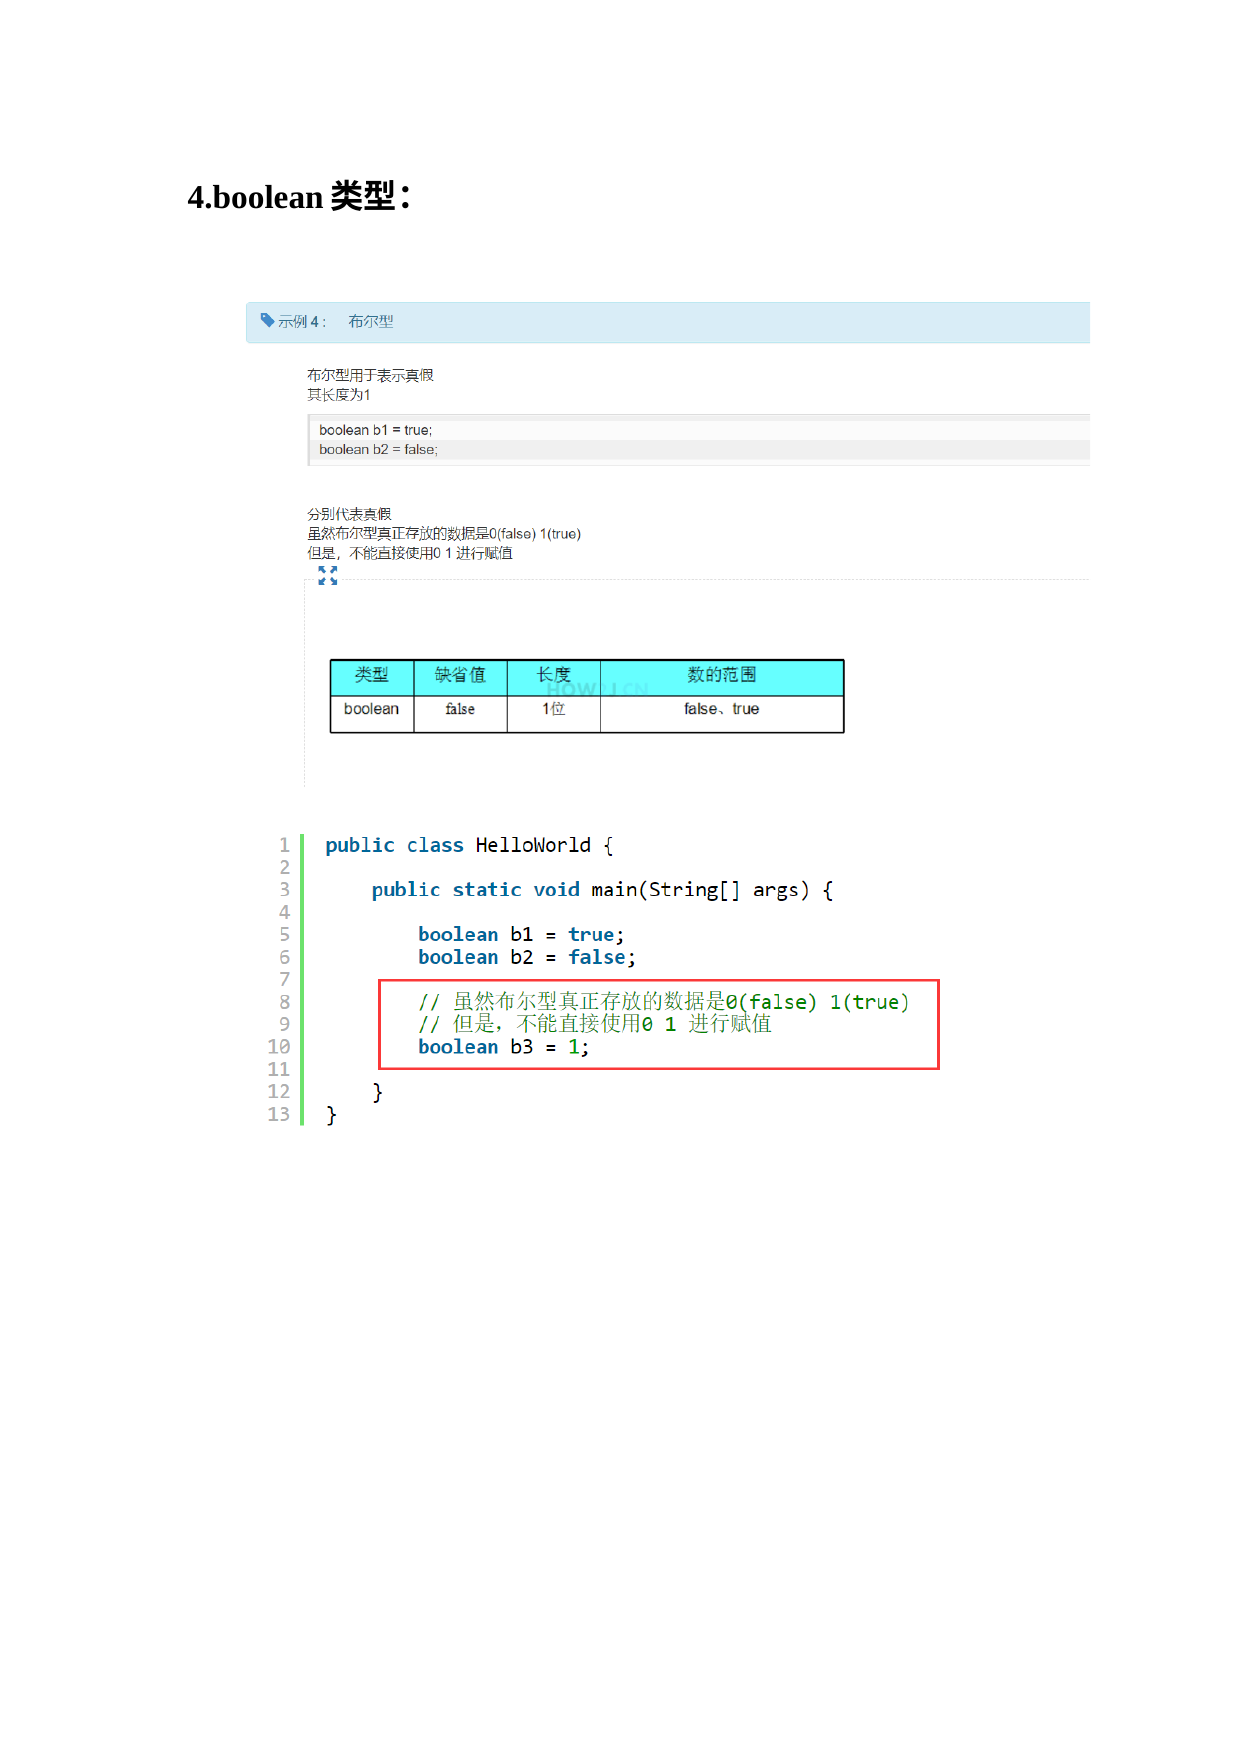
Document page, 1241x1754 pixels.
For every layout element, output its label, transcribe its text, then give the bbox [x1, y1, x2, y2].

picture [225, 809, 1091, 1154]
subtitle 4.boolean类型： [187, 162, 1053, 227]
picture [225, 289, 1091, 788]
